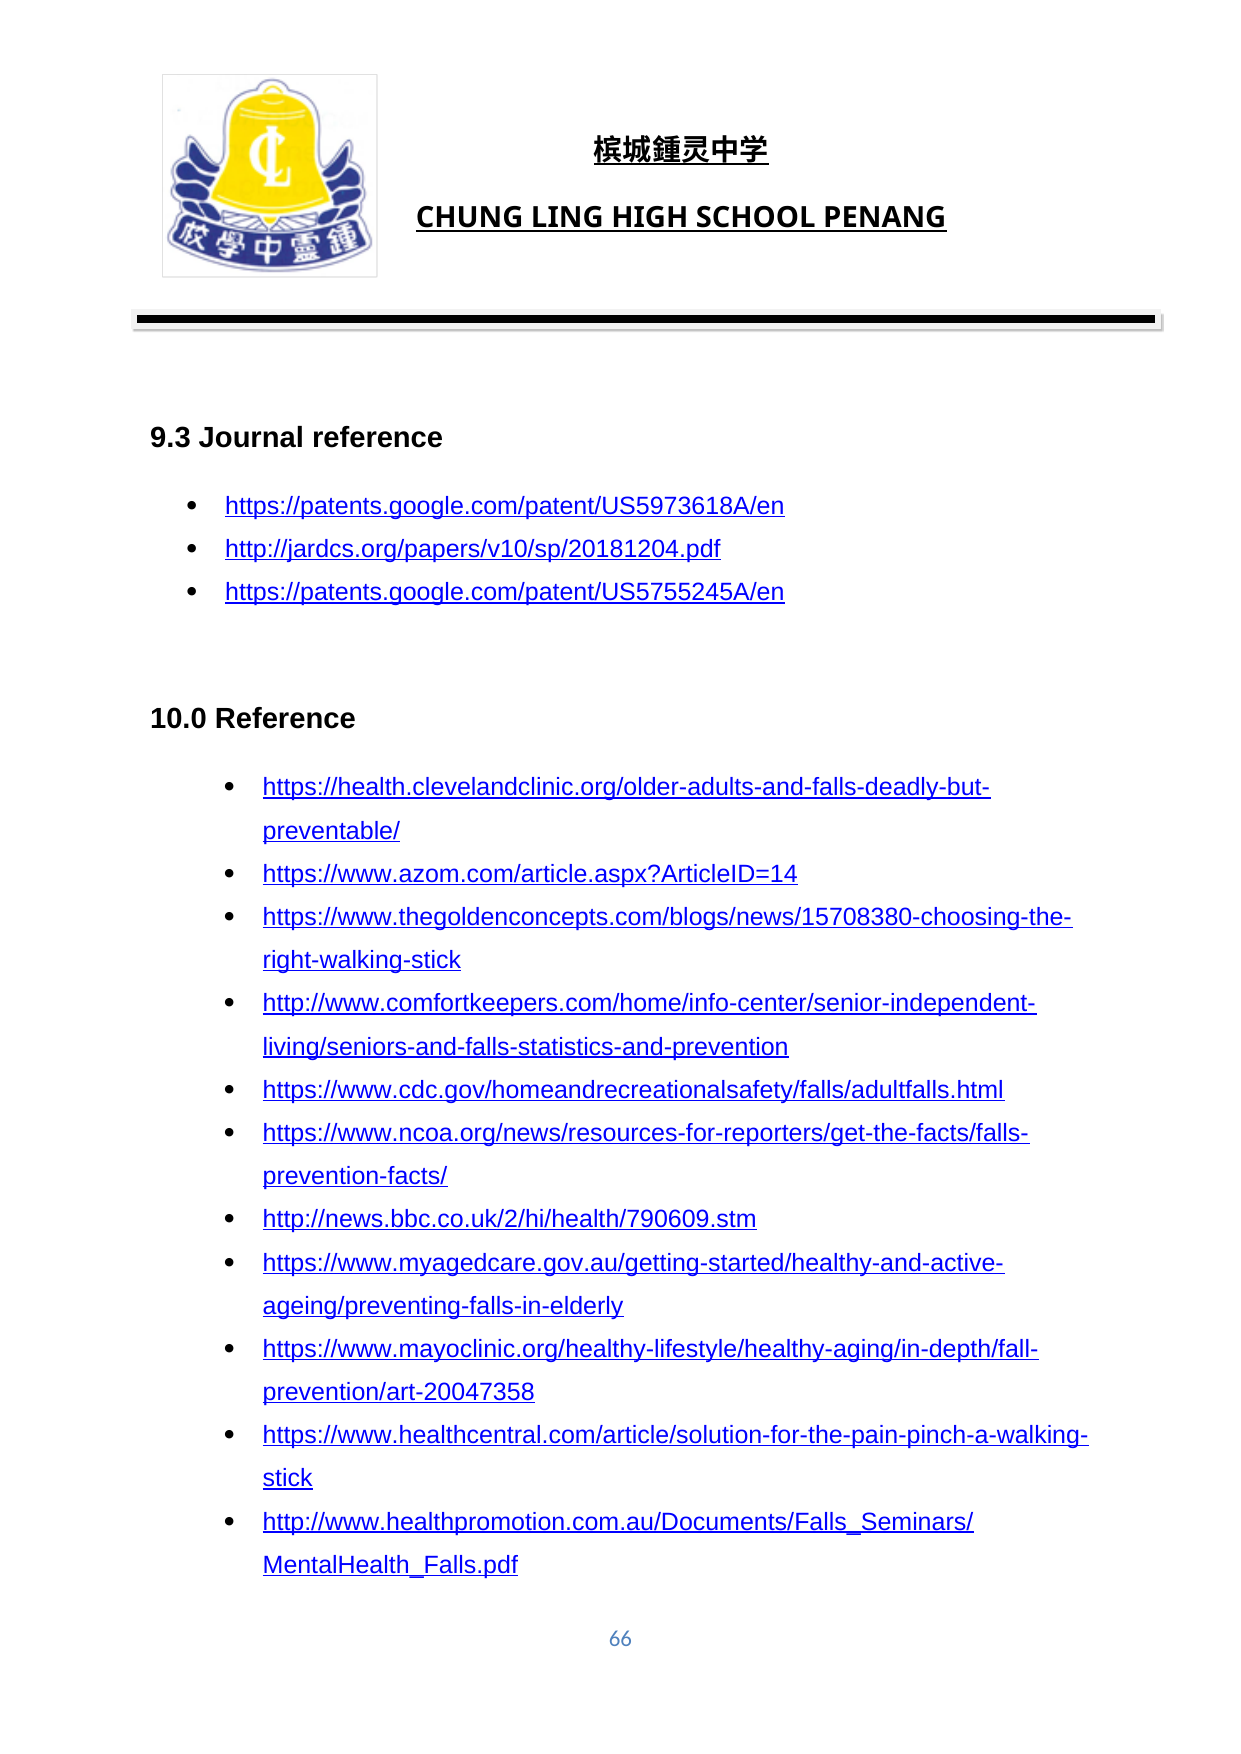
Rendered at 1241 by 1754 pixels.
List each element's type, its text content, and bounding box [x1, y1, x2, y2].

picture [161, 73, 379, 279]
text 9.3 Journal reference [150, 420, 1090, 453]
list https://www.cdc.gov/homeandrecreationalsafety/falls/adultfalls.html [225, 1075, 1090, 1103]
list https://www.healthcentral.com/article/solution-for-the-pain-pinch-a-walking-stick [225, 1420, 1090, 1492]
list https://www.ncoa.org/news/resources-for-reporters/get-the-facts/falls-prevention-facts/ [225, 1118, 1090, 1190]
list https://www.azom.com/article.aspx?ArticleID=14 [225, 859, 1090, 888]
list https://www.mayoclinic.org/healthy-lifestyle/healthy-aging/in-depth/fall-prevention/art-20047358 [225, 1334, 1090, 1406]
list http://news.bbc.co.uk/2/hi/health/790609.stm [225, 1204, 1090, 1233]
list https://patents.google.com/patent/US5755245A/en [187, 577, 1090, 606]
list https://www.myagedcare.gov.au/getting-started/healthy-and-active-ageing/preventing-falls-in-elderly [225, 1247, 1090, 1319]
list http://www.healthpromotion.com.au/Documents/Falls_Seminars/MentalHealth_Falls.pdf [225, 1507, 1090, 1578]
list https://www.thegoldenconcepts.com/blogs/news/15708380-choosing-the-right-walking-stick [225, 902, 1090, 974]
list http://www.comfortkeepers.com/home/info-center/senior-independent-living/seniors-and-falls-statistics-and-prevention [225, 988, 1090, 1060]
text 10.0 Reference [150, 701, 1090, 735]
list https://patents.google.com/patent/US5973618A/en [187, 491, 1090, 520]
list https://health.clevelandclinic.org/older-adults-and-falls-deadly-but-preventable/ [225, 772, 1090, 844]
list http://jardcs.org/papers/v10/sp/20181204.pdf [187, 534, 1090, 563]
